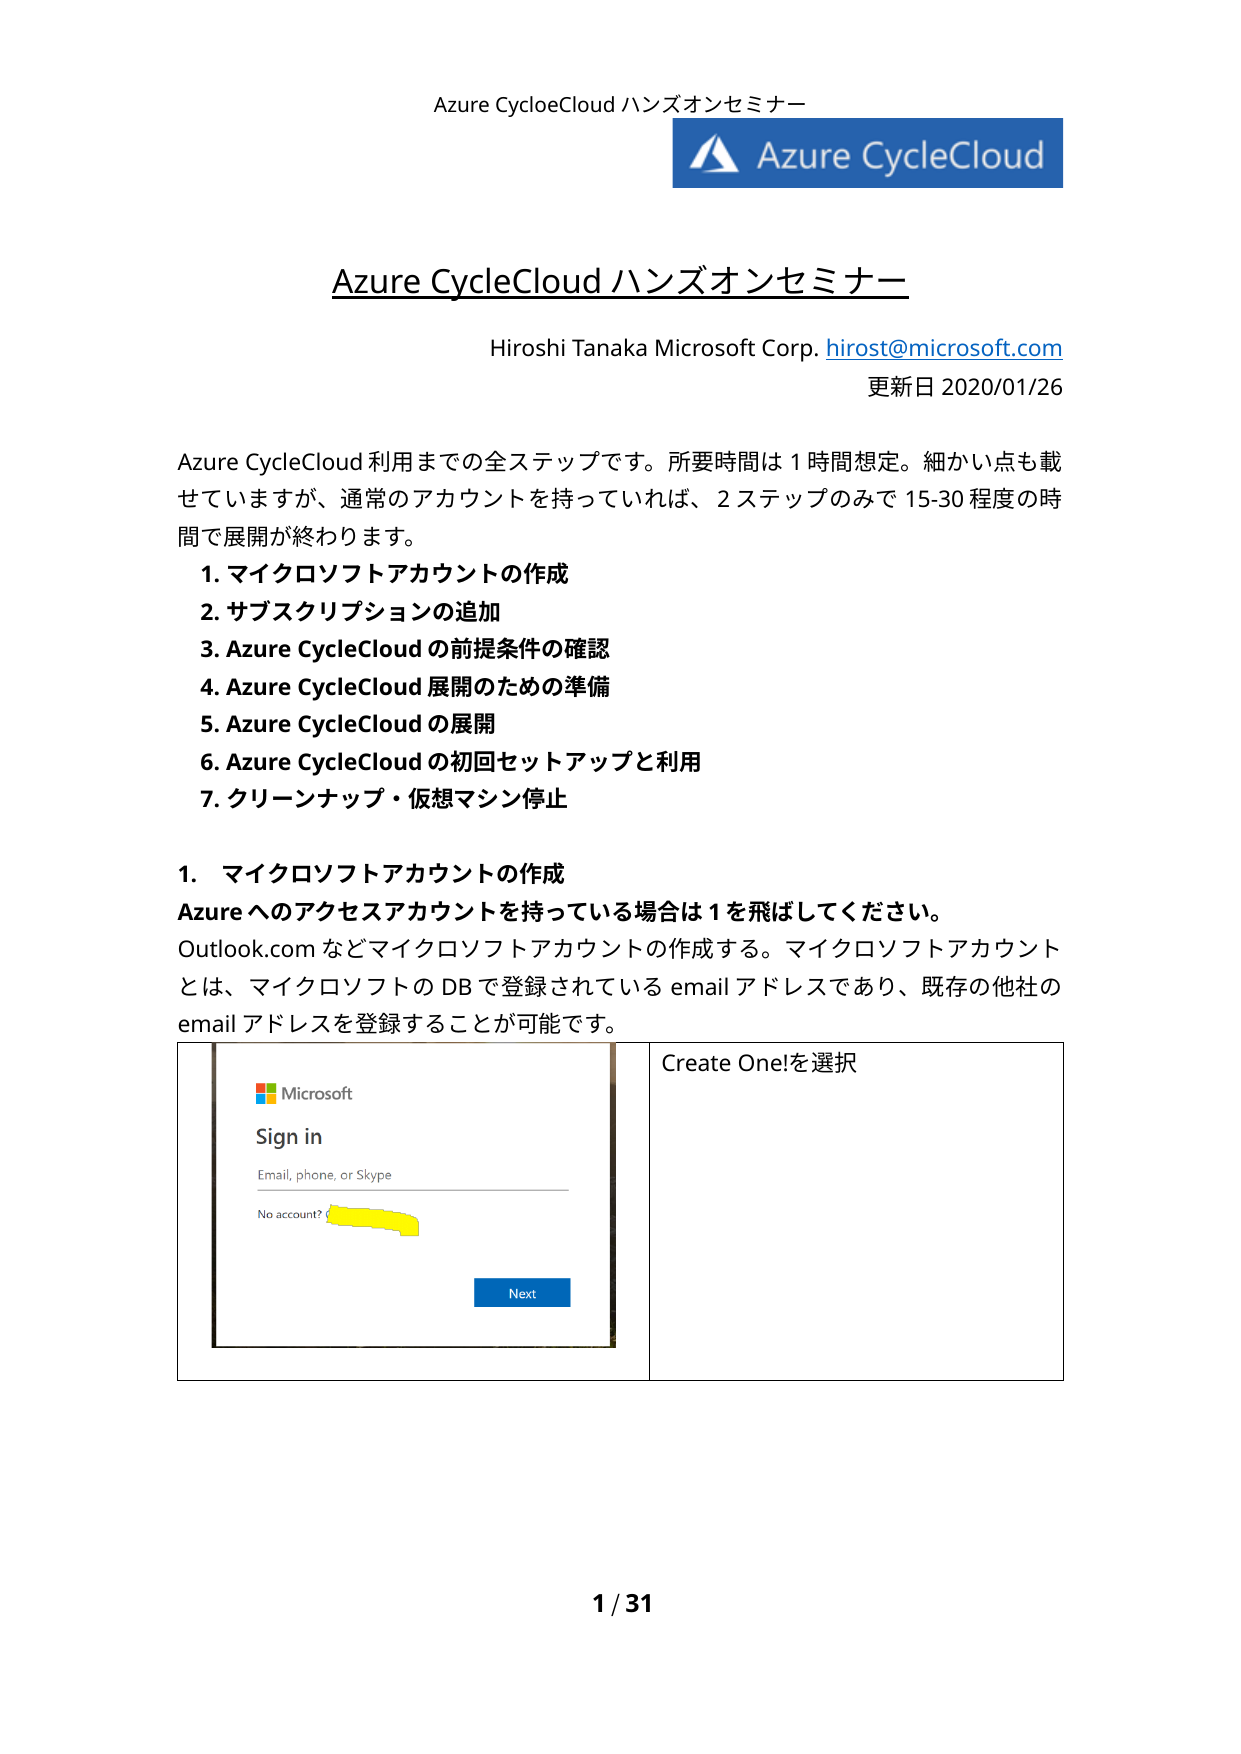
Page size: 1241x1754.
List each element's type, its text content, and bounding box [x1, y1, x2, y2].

text 7. クリーンナップ・仮想マシン停止 [200, 779, 1063, 817]
text 2. サブスクリプションの追加 [200, 592, 1063, 629]
subtitle マイクロソフトアカウントの作成 [177, 854, 1063, 892]
picture [672, 118, 1064, 188]
text 1. マイクロソフトアカウントの作成 [200, 554, 1063, 592]
title Azure CycleCloudハンズオンセミナー [177, 242, 1063, 317]
picture [211, 1042, 616, 1348]
text 6. Azure CycleCloudの初回セットアップと利用 [200, 742, 1063, 779]
text Azure CycleCloud利用までの全ステップです。所要時間は1時間想定。細かい点も載せていますが、通常のアカウントを持っていれば、2ステップのみで15-30程度の時間で展開が終わります。 [177, 442, 1063, 554]
text Outlook.comなどマイクロソフトアカウントの作成する。マイクロソフトアカウントとは、マイクロソフトのDBで登録されているemailアドレスであり、既存の他社のemailアドレスを登録することが可能です。 [177, 929, 1063, 1042]
text Azureへのアクセスアカウントを持っている場合は1を飛ばしてください。 [177, 892, 1063, 929]
table_header [178, 1043, 649, 1380]
text 3. Azure CycleCloudの前提条件の確認 [200, 629, 1063, 667]
text Hiroshi Tanaka Microsoft Corp. hirost@microsoft.com [177, 329, 1063, 367]
table_header Create One!を選択 [650, 1043, 1063, 1380]
text 更新日 2020/01/26 [177, 367, 1063, 404]
text 4. Azure CycleCloud展開のための準備 [200, 667, 1063, 704]
text 5. Azure CycleCloudの展開 [200, 704, 1063, 742]
